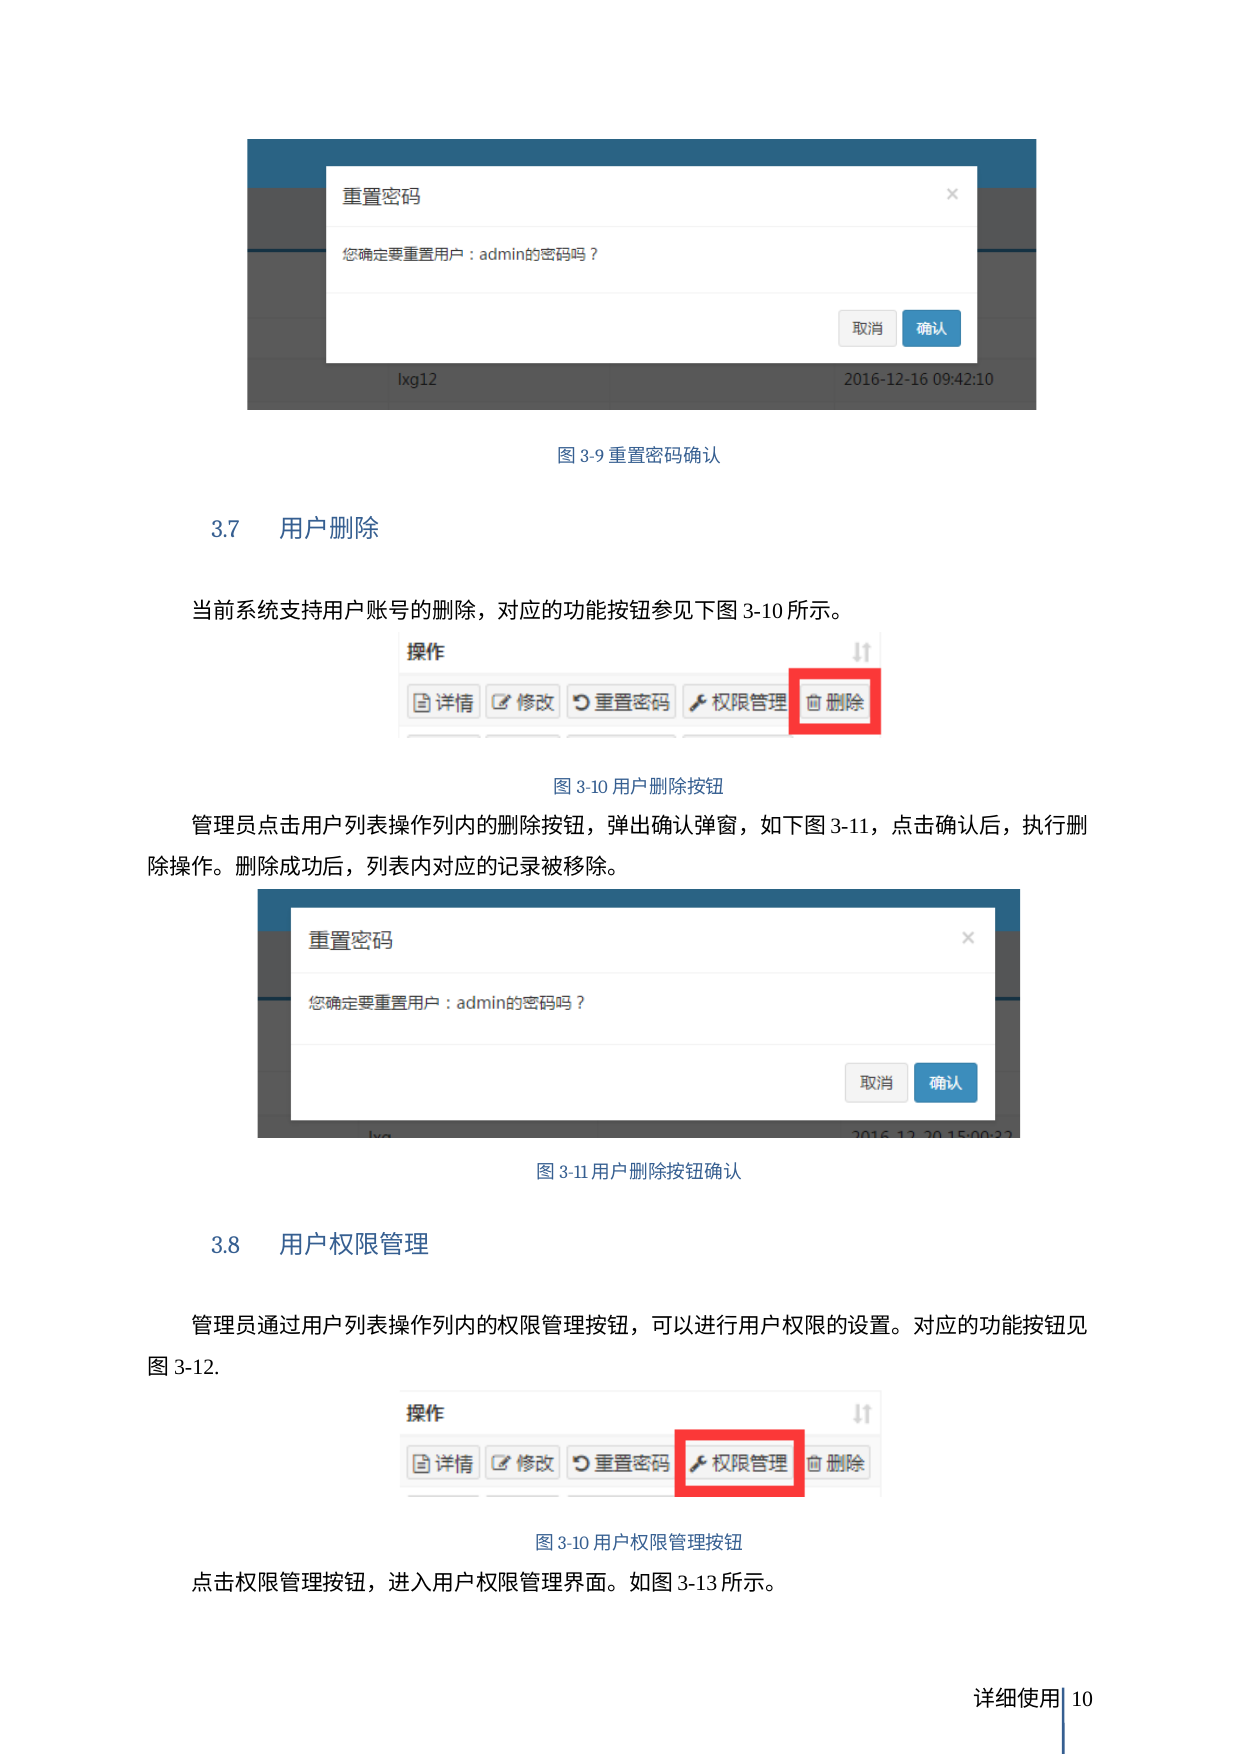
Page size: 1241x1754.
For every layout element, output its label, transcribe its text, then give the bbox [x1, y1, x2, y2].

text 管理员点击用户列表操作列内的删除按钮，弹出确认弹窗，如下图3-11，点击确认后，执行删除操作。删除成功后，列表内对应的记录被移除。 [148, 808, 1092, 881]
text 当前系统支持用户账号的删除，对应的功能按钮参见下图3-10所示。 [148, 592, 1092, 625]
text 图 3-10 用户删除按钮 [148, 769, 1092, 801]
subtitle 用户权限管理 [161, 1210, 1092, 1275]
picture [247, 139, 1037, 410]
subtitle 用户删除 [161, 494, 1092, 559]
text 图 3-11 用户删除按钮确认 [148, 1154, 1092, 1187]
picture [257, 889, 1020, 1138]
text 点击权限管理按钮，进入用户权限管理界面。如图3-13所示。 [148, 1565, 1092, 1597]
text 图 3-9 重置密码确认 [148, 438, 1092, 471]
picture [398, 632, 886, 738]
text 图 3-10 用户权限管理按钮 [148, 1525, 1092, 1558]
picture [399, 1389, 885, 1497]
text 管理员通过用户列表操作列内的权限管理按钮，可以进行用户权限的设置。对应的功能按钮见图3-12. [148, 1308, 1092, 1381]
